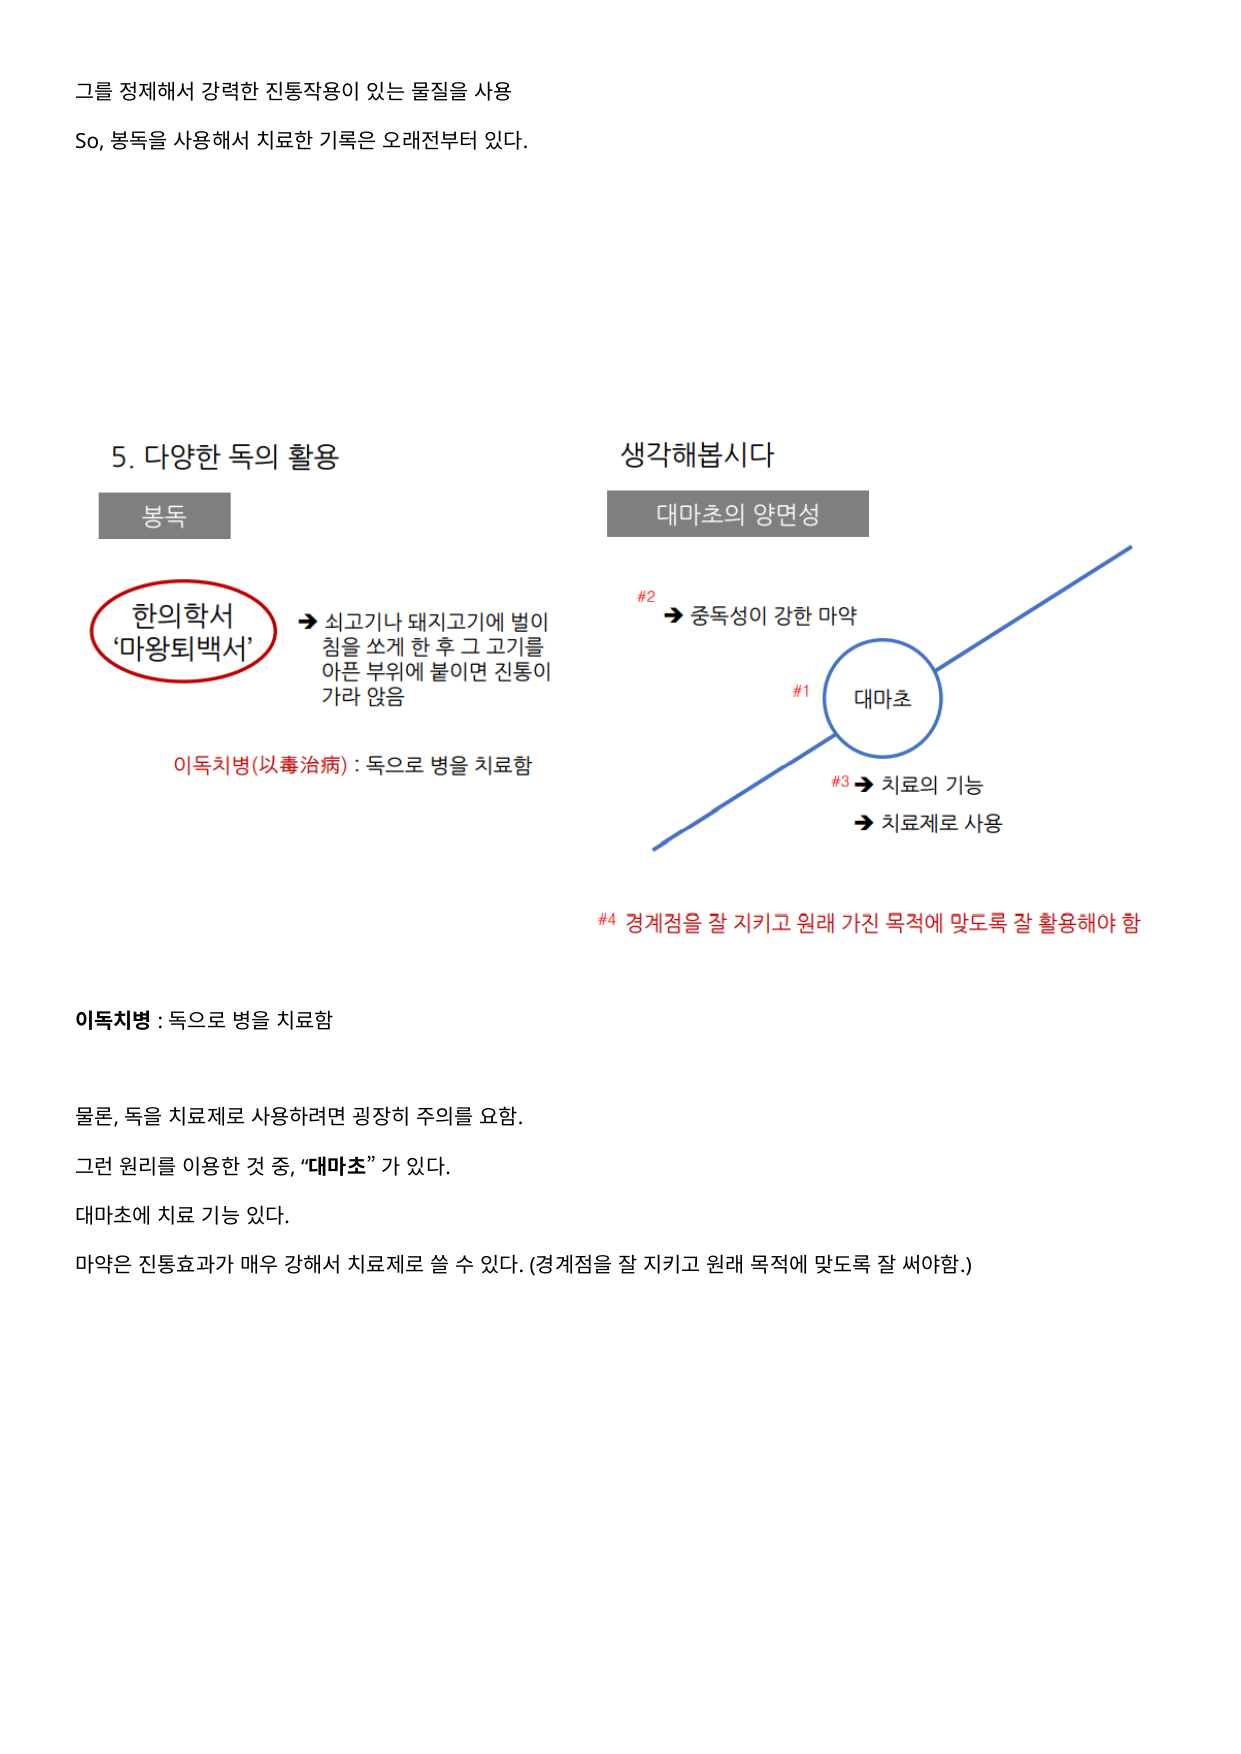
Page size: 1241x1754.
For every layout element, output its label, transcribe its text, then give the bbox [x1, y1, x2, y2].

text 그런 원리를 이용한 것 중, “대마초” 가 있다. [75, 1150, 1165, 1180]
picture [75, 410, 1166, 986]
text So, 봉독을 사용해서 치료한 기록은 오래전부터 있다. [75, 124, 1165, 154]
text 대마초에 치료 기능 있다. [75, 1199, 1165, 1230]
text 물론, 독을 치료제로 사용하려면 굉장히 주의를 요함. [75, 1101, 1165, 1131]
text 그를 정제해서 강력한 진통작용이 있는 물질을 사용 [75, 75, 1165, 105]
text 이독치병 : 독으로 병을 치료함 [75, 1004, 1165, 1034]
text 마약은 진통효과가 매우 강해서 치료제로 쓸 수 있다. (경계점을 잘 지키고 원래 목적에 맞도록 잘 써야함.) [75, 1249, 1165, 1279]
